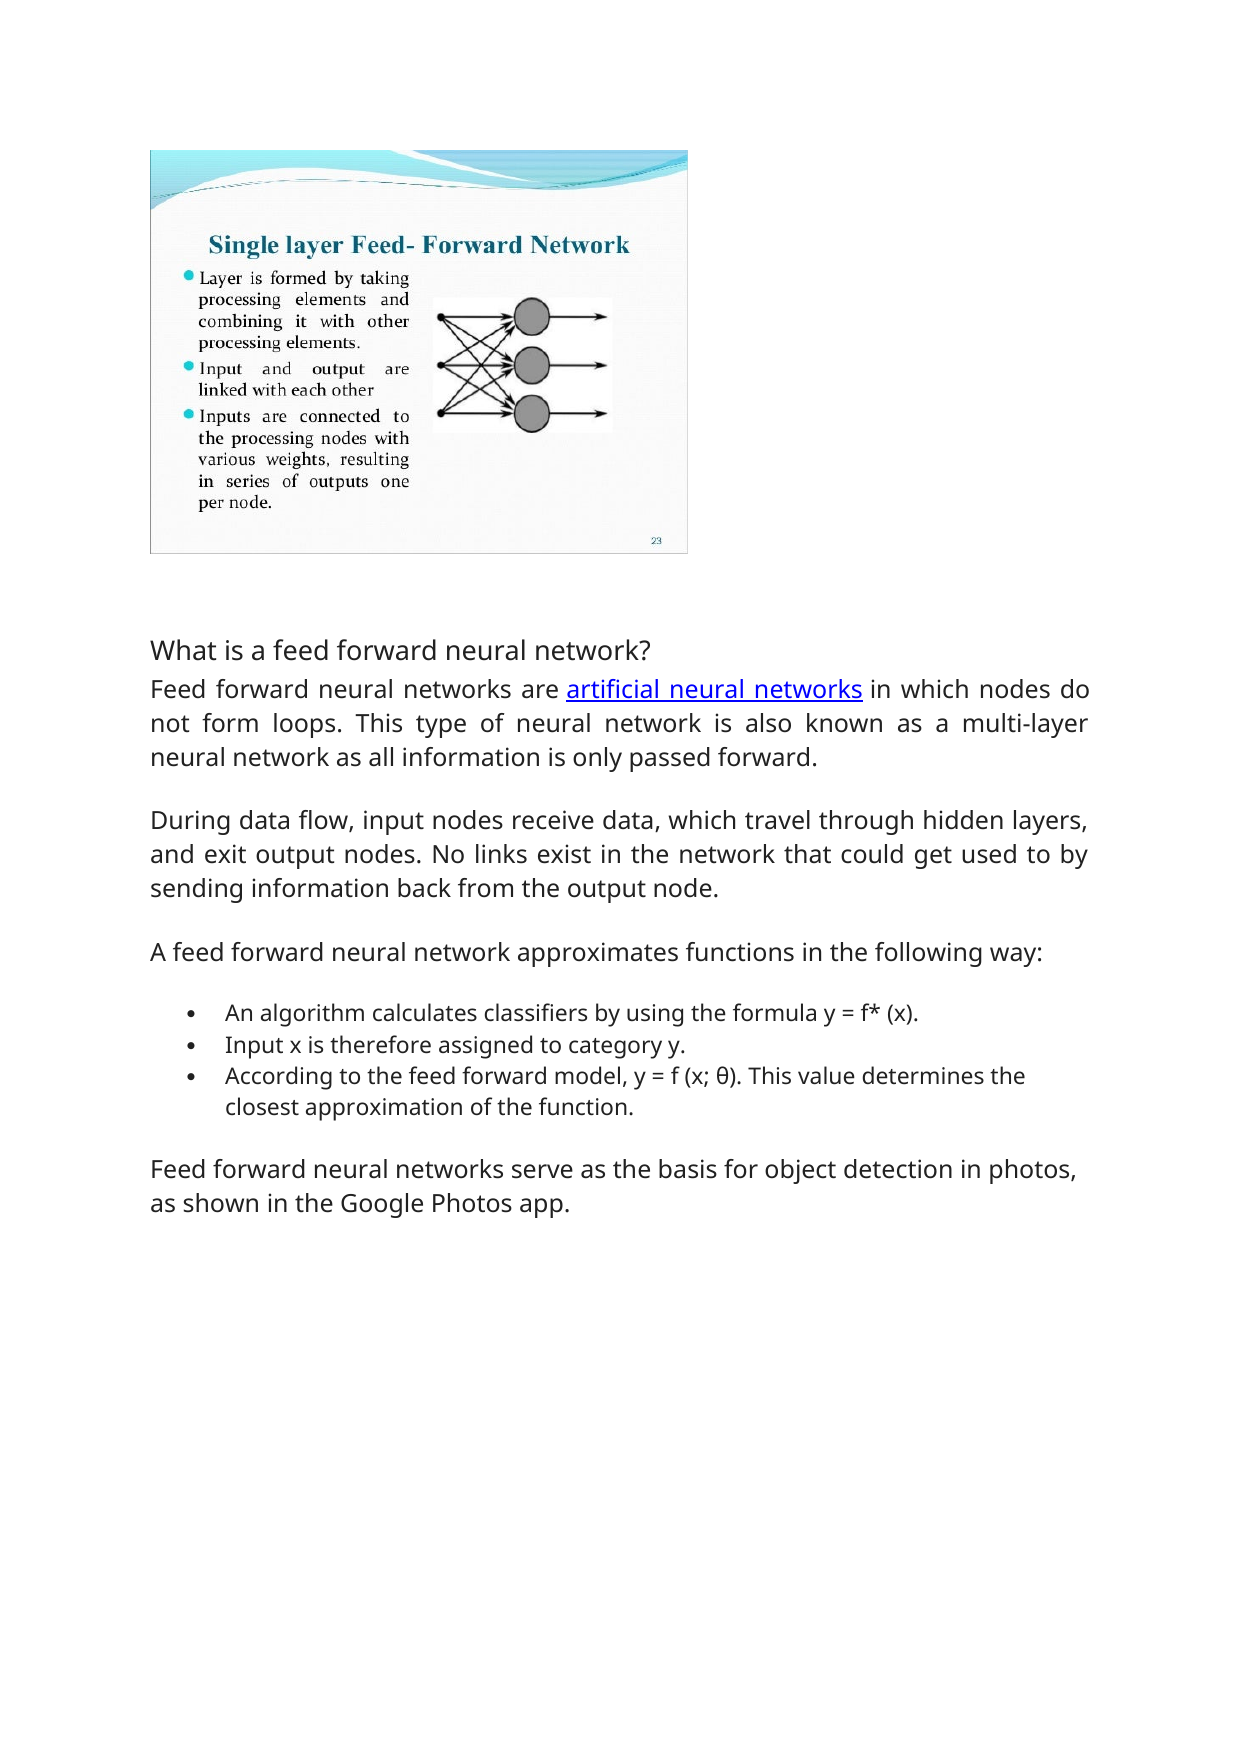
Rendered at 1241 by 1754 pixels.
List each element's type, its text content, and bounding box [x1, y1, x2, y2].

picture [150, 150, 688, 554]
list According to the feed forward model, y = f (x; θ). This value determines the closest approximation of the function. [187, 1060, 1090, 1122]
text Feed forward neural networks serve as the basis for object detection in photos, as shown in the Google Photos app. [150, 1152, 1090, 1220]
list An algorithm calculates classifiers by using the formula y = f* (x). [187, 997, 1090, 1029]
text During data flow, input nodes receive data, which travel through hidden layers, and exit output nodes. No links exist in the network that could get used to by sending information back from the output node. [150, 803, 1090, 905]
list Input x is therefore assigned to category y. [187, 1029, 1090, 1060]
text Feed forward neural networks are artificial neural networks in which nodes do not form loops. This type of neural network is also known as a multi-layer neural network as all information is only passed forward. [150, 671, 1090, 774]
text A feed forward neural network approximates functions in the following way: [150, 934, 1090, 968]
subtitle What is a feed forward neural network? [150, 632, 1090, 668]
